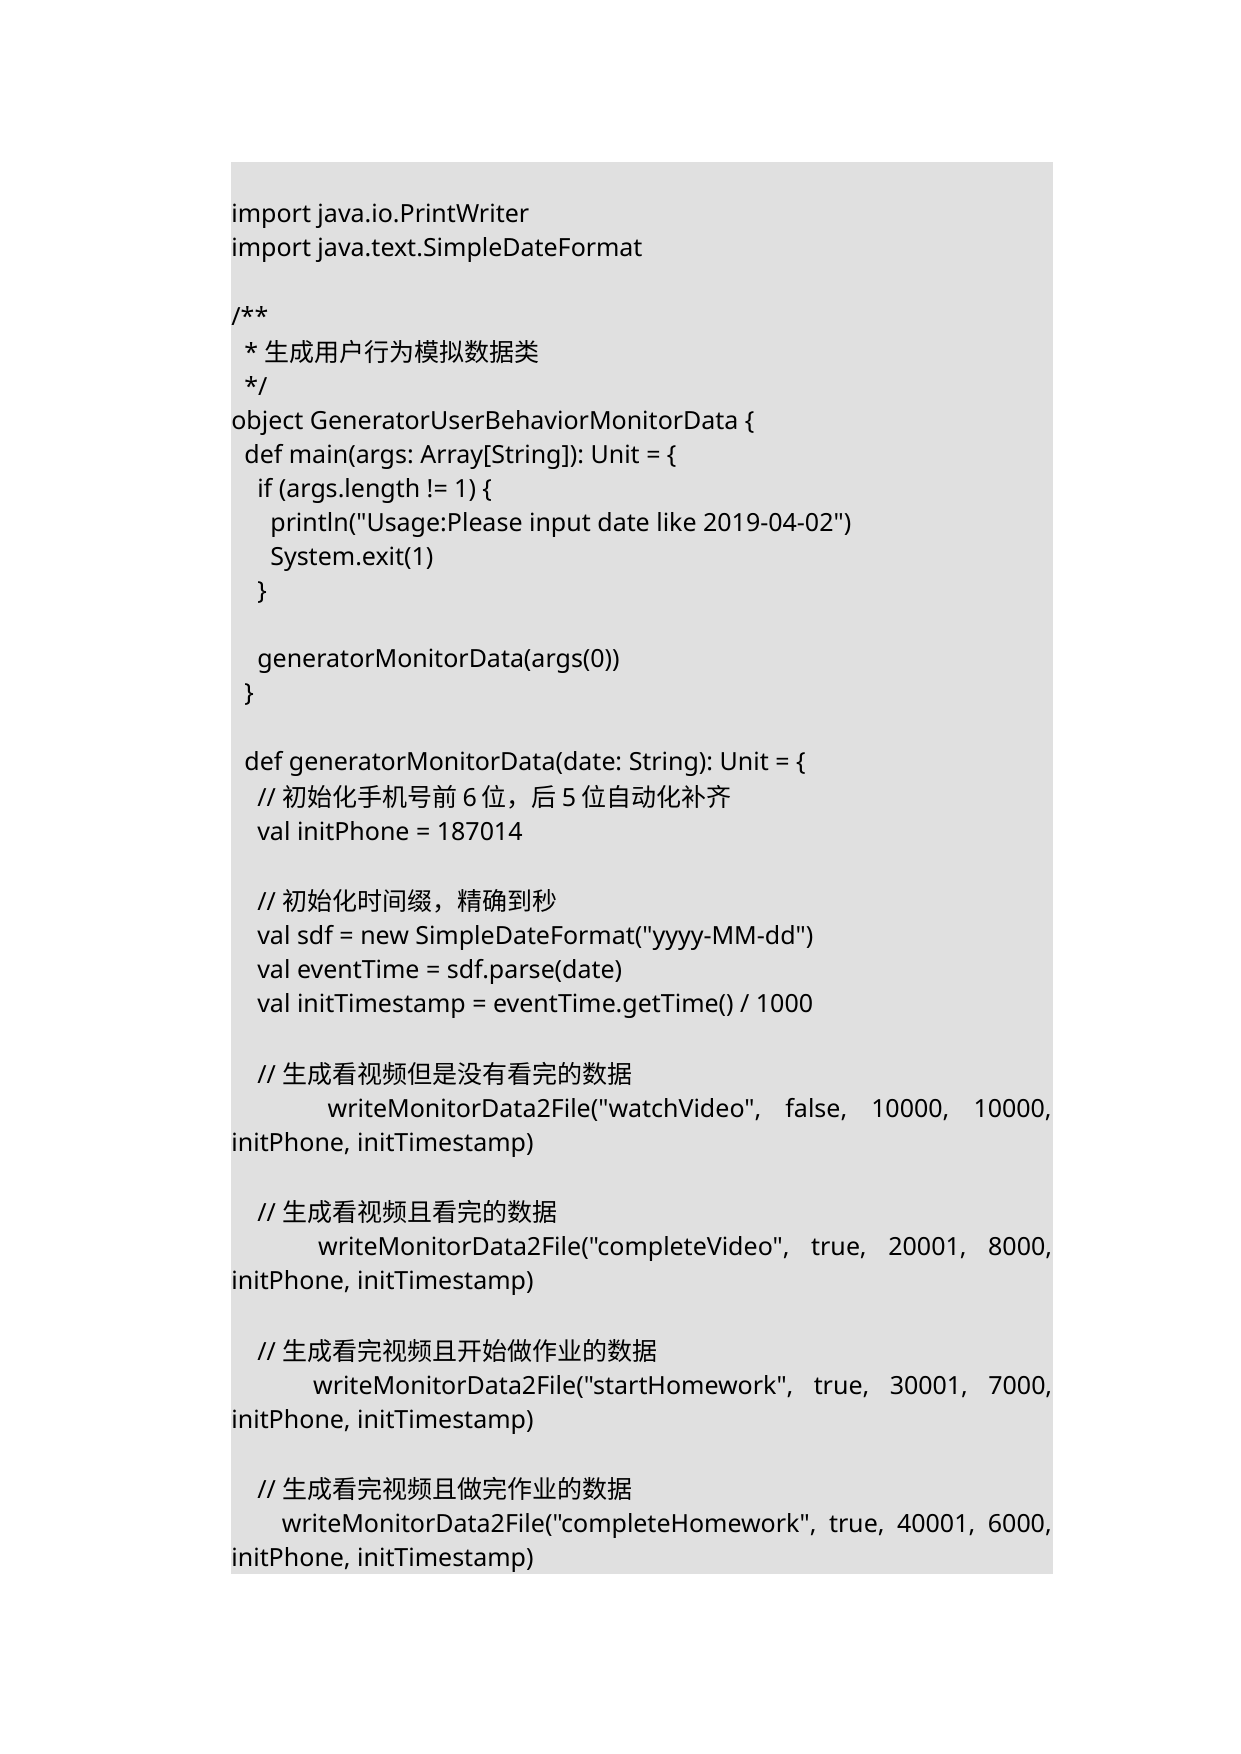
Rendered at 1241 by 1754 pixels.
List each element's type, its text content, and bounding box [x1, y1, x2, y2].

text // 初始化手机号前6位，后5位自动化补齐 [231, 777, 1053, 813]
text def main(args: Array[String]): Unit = { [231, 437, 1053, 471]
text System.exit(1) [231, 539, 1053, 573]
text // 生成看视频且看完的数据 [231, 1193, 1053, 1229]
text val initPhone = 187014 [231, 813, 1053, 848]
text writeMonitorData2File("completeHomework", true, 40001, 6000, initPhone, initTimestamp) [231, 1506, 1053, 1574]
text */ [231, 368, 1053, 403]
text import java.text.SimpleDateFormat [231, 230, 1053, 264]
text // 初始化时间缀，精确到秒 [231, 882, 1053, 918]
text val eventTime = sdf.parse(date) [231, 952, 1053, 986]
text } [231, 573, 1053, 607]
text } [231, 675, 1053, 709]
text writeMonitorData2File("watchVideo", false, 10000, 10000, initPhone, initTimestamp) [231, 1090, 1053, 1158]
text if (args.length != 1) { [231, 471, 1053, 505]
text // 生成看完视频且做完作业的数据 [231, 1469, 1053, 1506]
text def generatorMonitorData(date: String): Unit = { [231, 743, 1053, 777]
text val initTimestamp = eventTime.getTime() / 1000 [231, 986, 1053, 1020]
text // 生成看完视频且开始做作业的数据 [231, 1331, 1053, 1367]
text // 生成看视频但是没有看完的数据 [231, 1054, 1053, 1090]
text generatorMonitorData(args(0)) [231, 641, 1053, 675]
text println("Usage:Please input date like 2019-04-02") [231, 505, 1053, 539]
text writeMonitorData2File("completeVideo", true, 20001, 8000, initPhone, initTimestamp) [231, 1229, 1053, 1297]
text /** [231, 298, 1053, 332]
text import java.io.PrintWriter [231, 196, 1053, 230]
text val sdf = new SimpleDateFormat("yyyy-MM-dd") [231, 918, 1053, 952]
text writeMonitorData2File("startHomework", true, 30001, 7000, initPhone, initTimestamp) [231, 1367, 1053, 1435]
text object GeneratorUserBehaviorMonitorData { [231, 403, 1053, 437]
text * 生成用户行为模拟数据类 [231, 332, 1053, 368]
